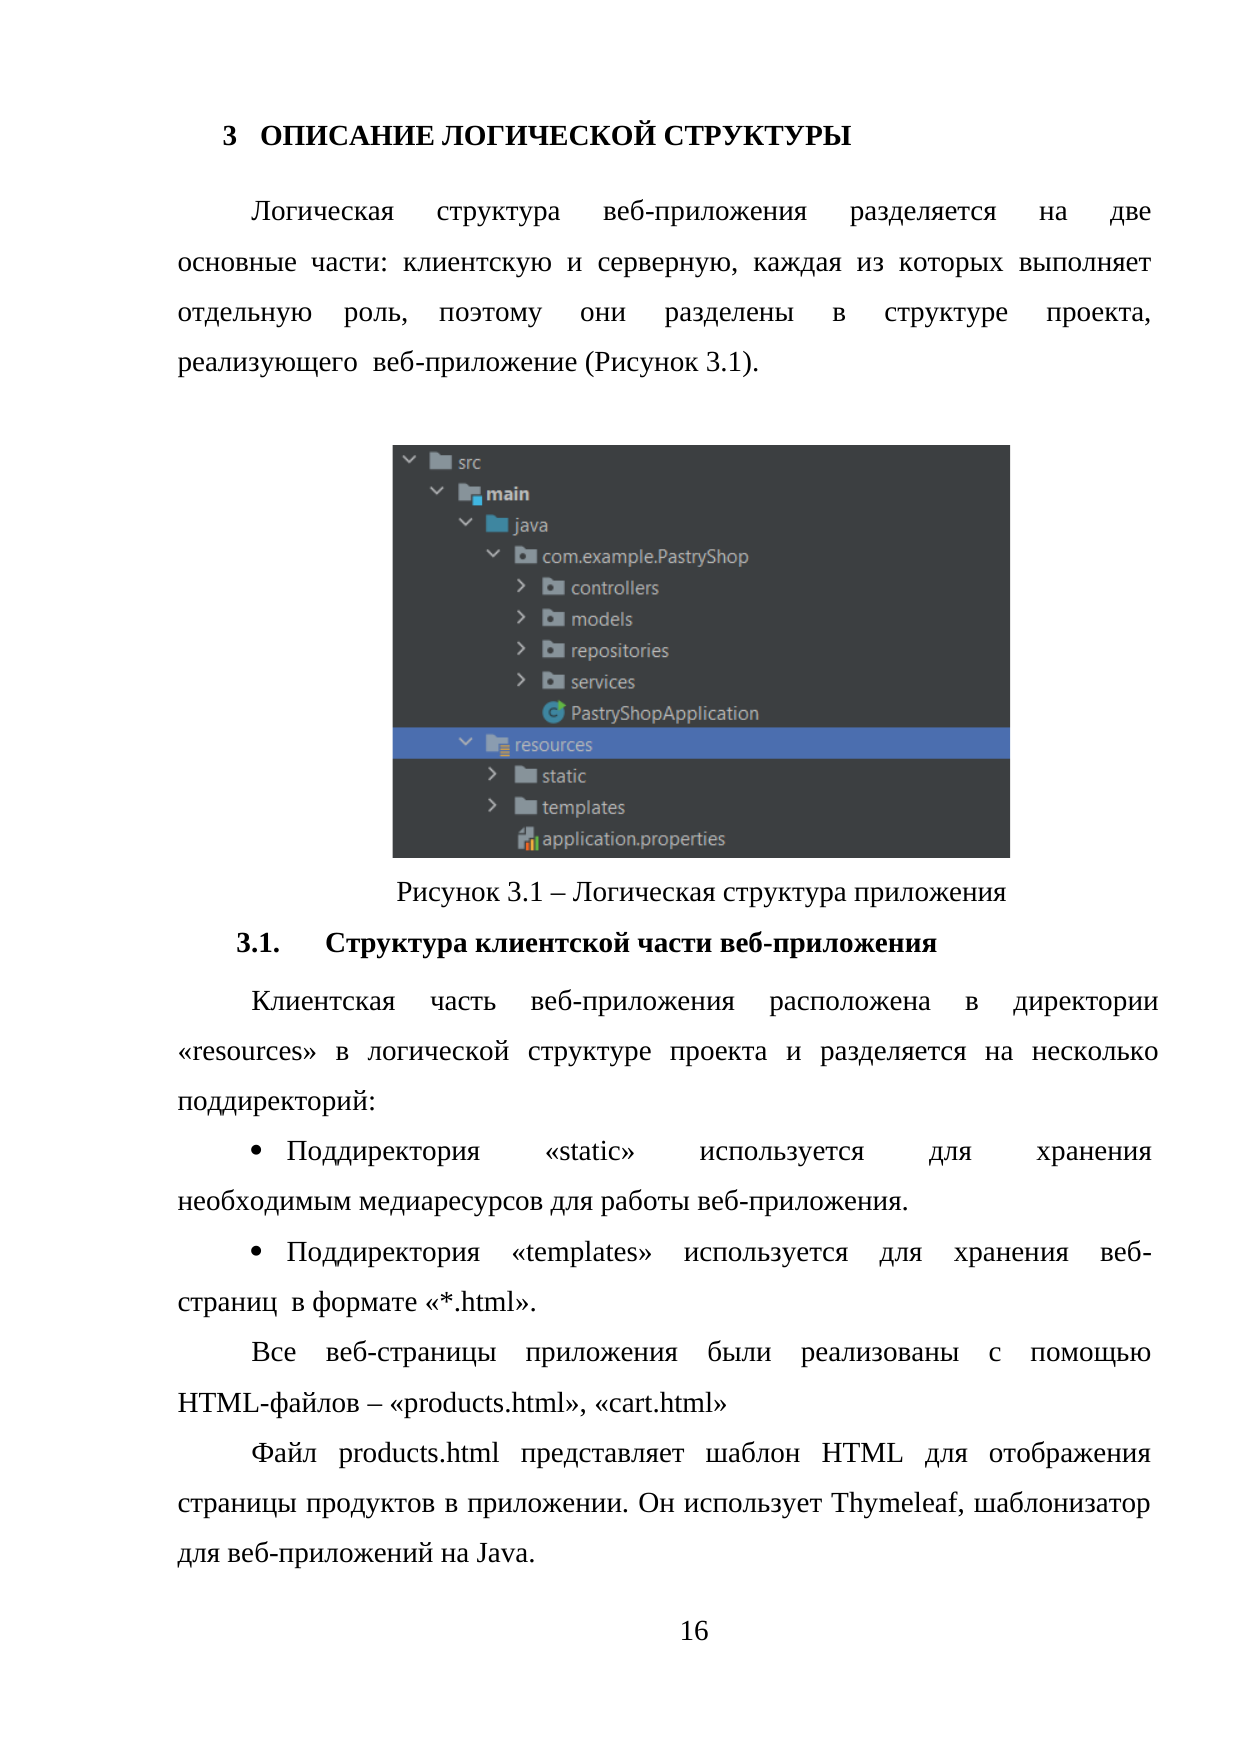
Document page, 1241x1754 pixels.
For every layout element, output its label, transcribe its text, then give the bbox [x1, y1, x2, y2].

text Логическая структура веб-приложения разделяется на две основные части: клиентскую и серверную, каждая из которых выполняет отдельную роль, поэтому они разделены в структуре проекта, реализующего веб-приложение (Рисунок 3.1). [177, 193, 1152, 378]
text Поддиректория «static» используется для хранения необходимым медиаресурсов для работы веб-приложения. [177, 1133, 1152, 1217]
text Все веб-страницы приложения были реализованы с помощью HTML-файлов – «products.html», «cart.html» [177, 1334, 1152, 1418]
text Рисунок 3.1 – Логическая структура приложения [177, 874, 1152, 908]
text 3.1. Структура клиентской части веб-приложения [177, 925, 1152, 958]
text Клиентская часть веб-приложения расположена в директории «resources» в логической структуре проекта и разделяется на несколько поддиректорий: [177, 983, 1159, 1117]
list Описание логической структуры [222, 118, 1152, 152]
text Поддиректория «templates» используется для хранения веб-страниц в формате «*.html». [177, 1234, 1152, 1318]
picture [392, 445, 1011, 858]
text Файл products.html представляет шаблон HTML для отображения страницы продуктов в приложении. Он использует Thymeleaf, шаблонизатор для веб-приложений на Java. [177, 1435, 1152, 1569]
